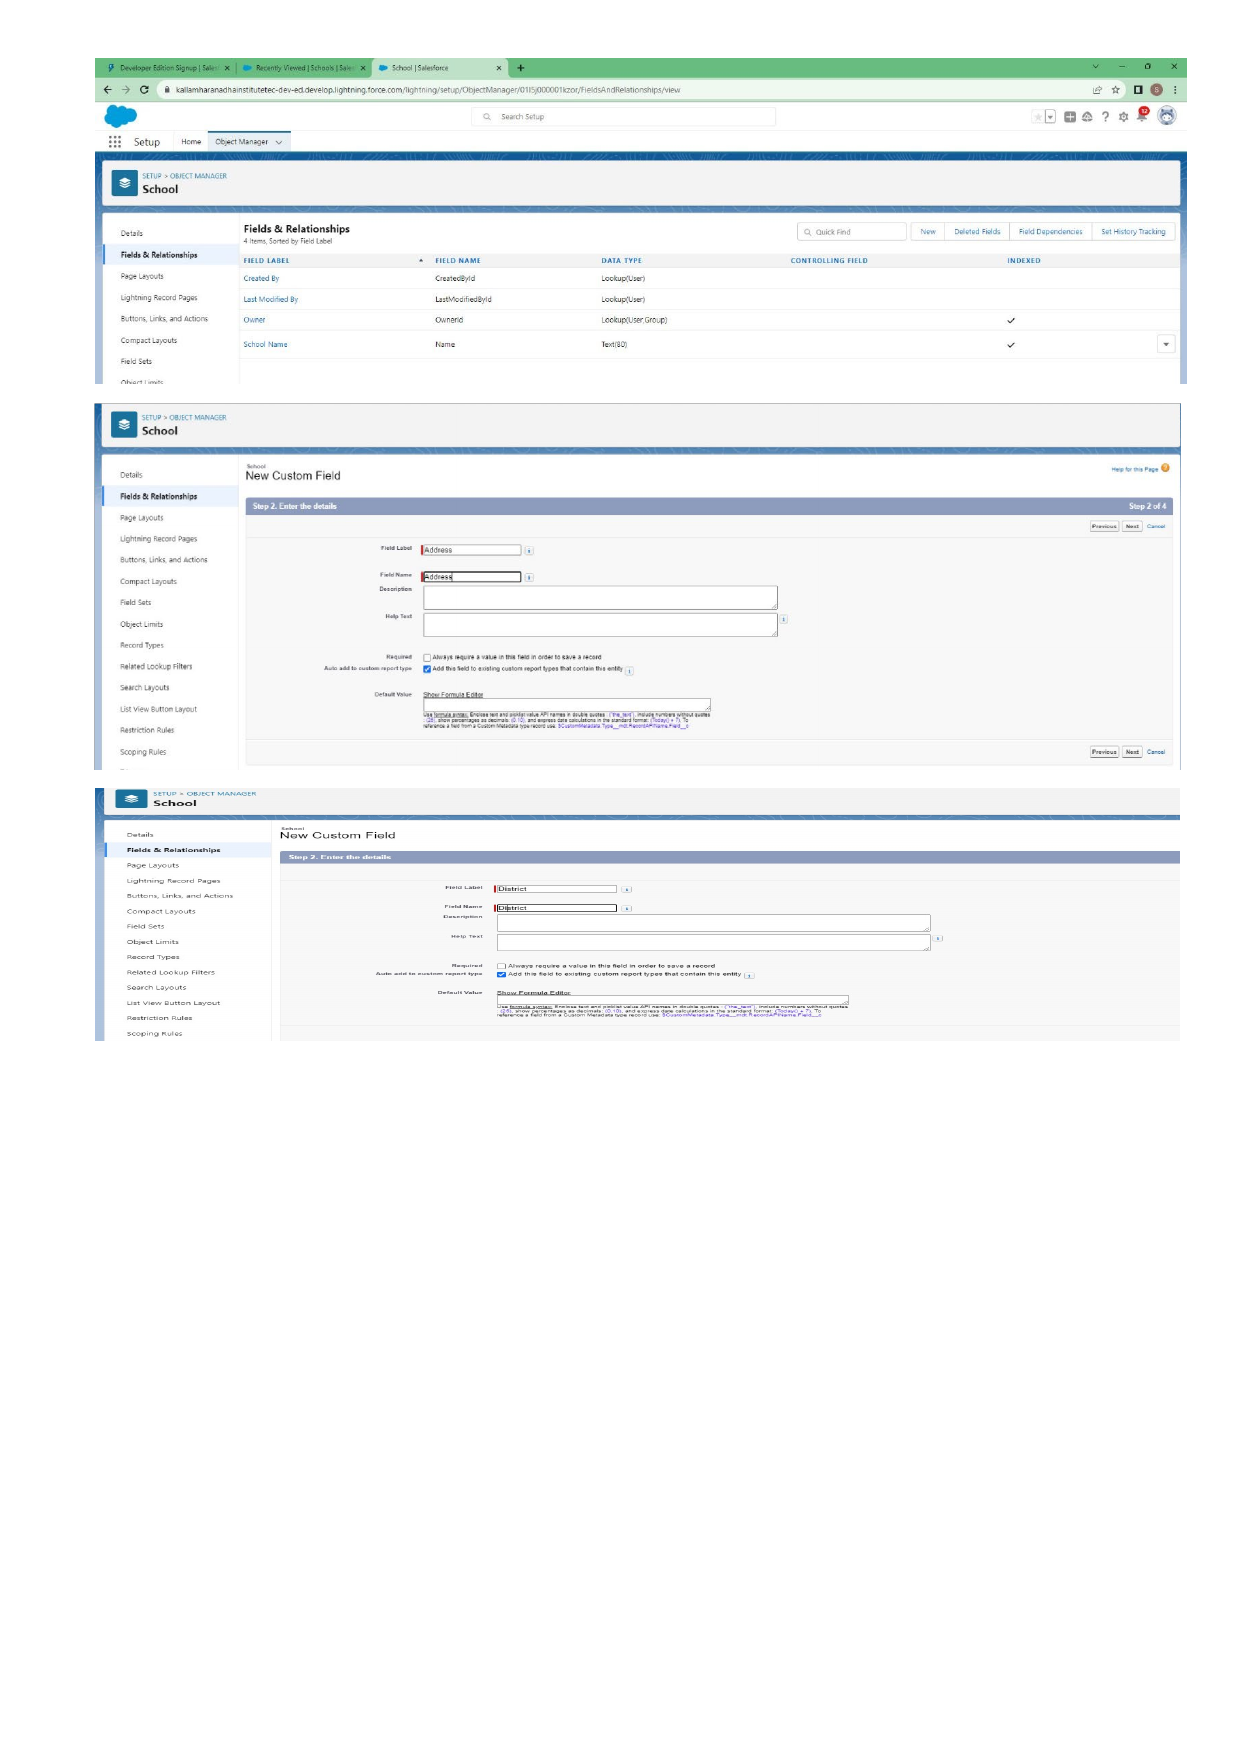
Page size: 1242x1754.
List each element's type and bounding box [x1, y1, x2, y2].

picture [94, 403, 1181, 770]
picture [95, 58, 1187, 384]
picture [95, 788, 1180, 1041]
